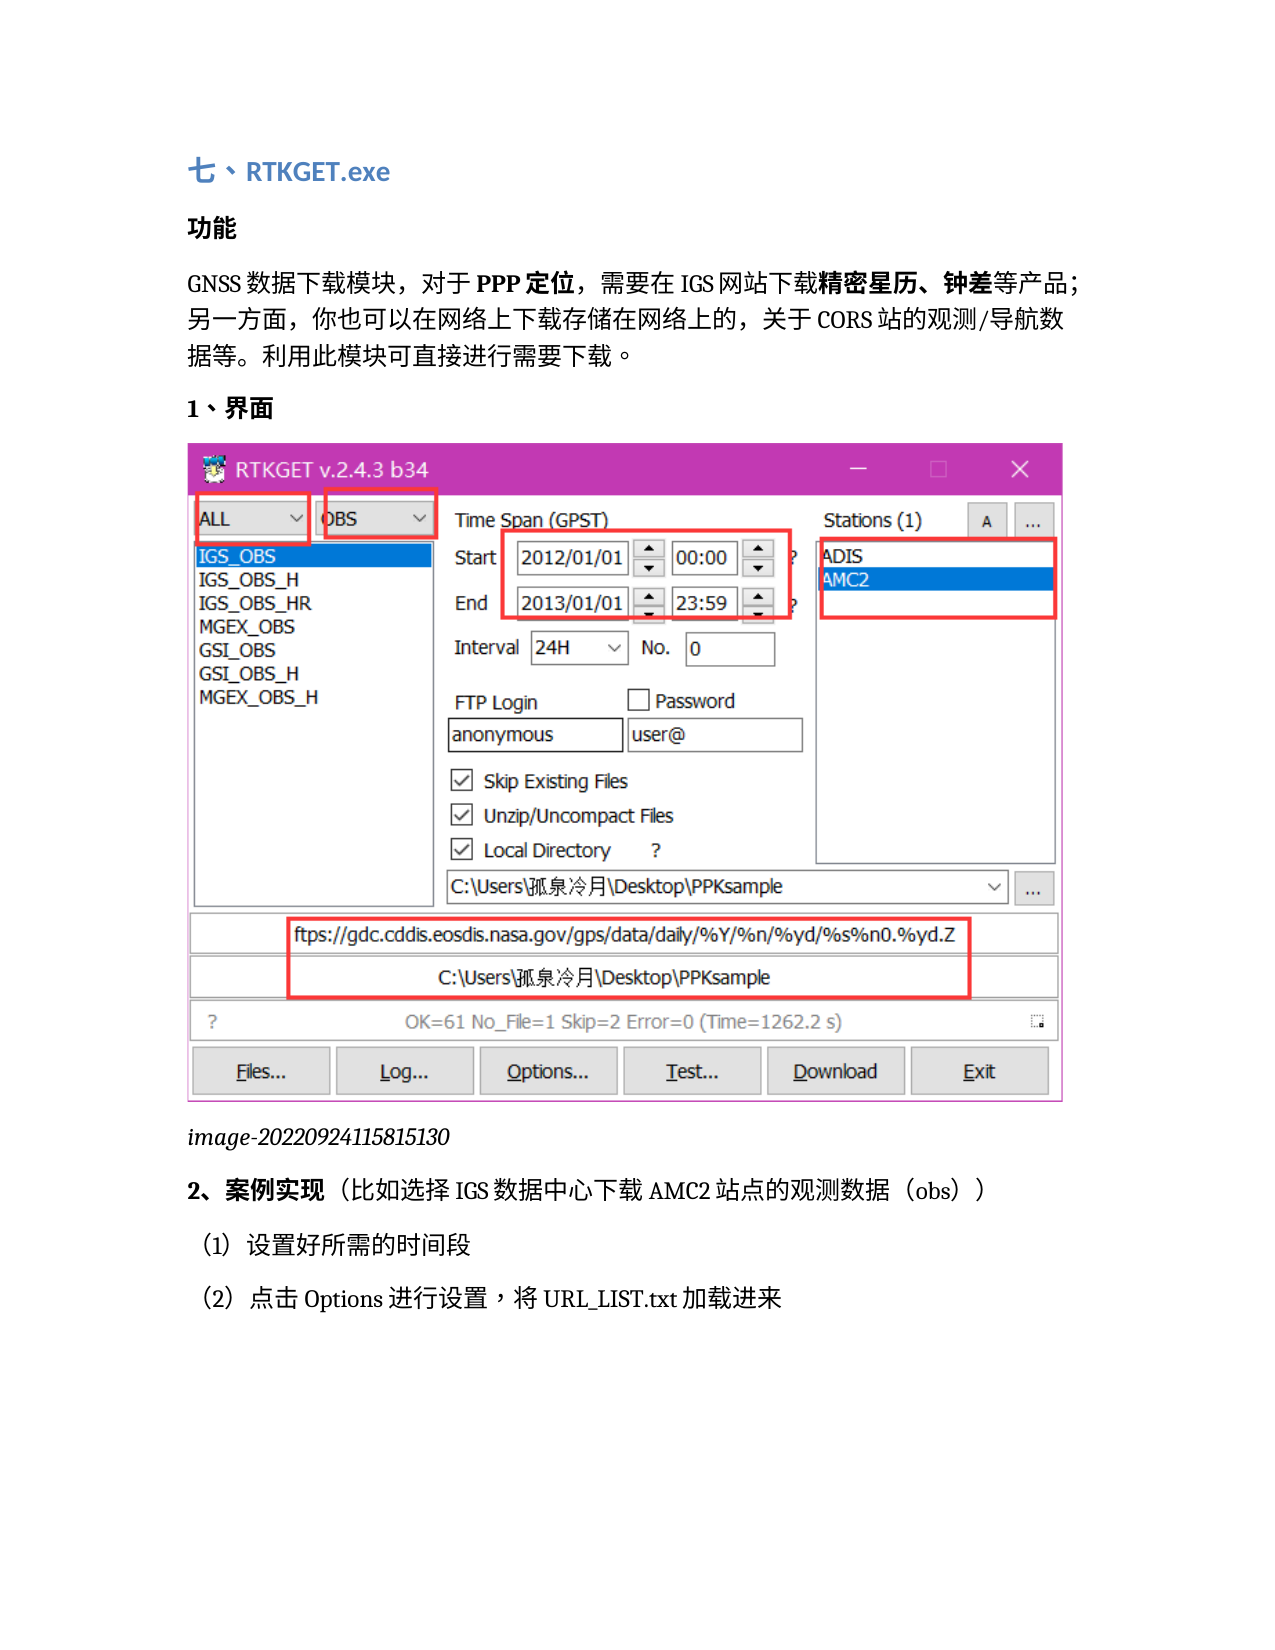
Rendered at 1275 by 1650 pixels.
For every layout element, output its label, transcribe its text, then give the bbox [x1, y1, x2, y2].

picture [187, 443, 1063, 1102]
text （1）设置好所需的时间段 [187, 1225, 1087, 1262]
subtitle 七、RTKGET.exe [187, 150, 1087, 190]
text 2、案例实现（比如选择IGS数据中心下载AMC2站点的观测数据（obs）） [187, 1170, 1087, 1207]
text 1、界面 [187, 391, 1087, 425]
text 功能 [187, 208, 1087, 245]
text GNSS数据下载模块，对于PPP定位，需要在IGS网站下载精密星历、钟差等产品；另一方面，你也可以在网络上下载存储在网络上的，关于CORS站的观测/导航数据等。利用此模块可直接进行需要下载。 [187, 263, 1087, 372]
text image-20220924115815130 [187, 1123, 1087, 1152]
text （2）点击Options进行设置，将URL_LIST.txt 加载进来 [187, 1280, 1087, 1314]
